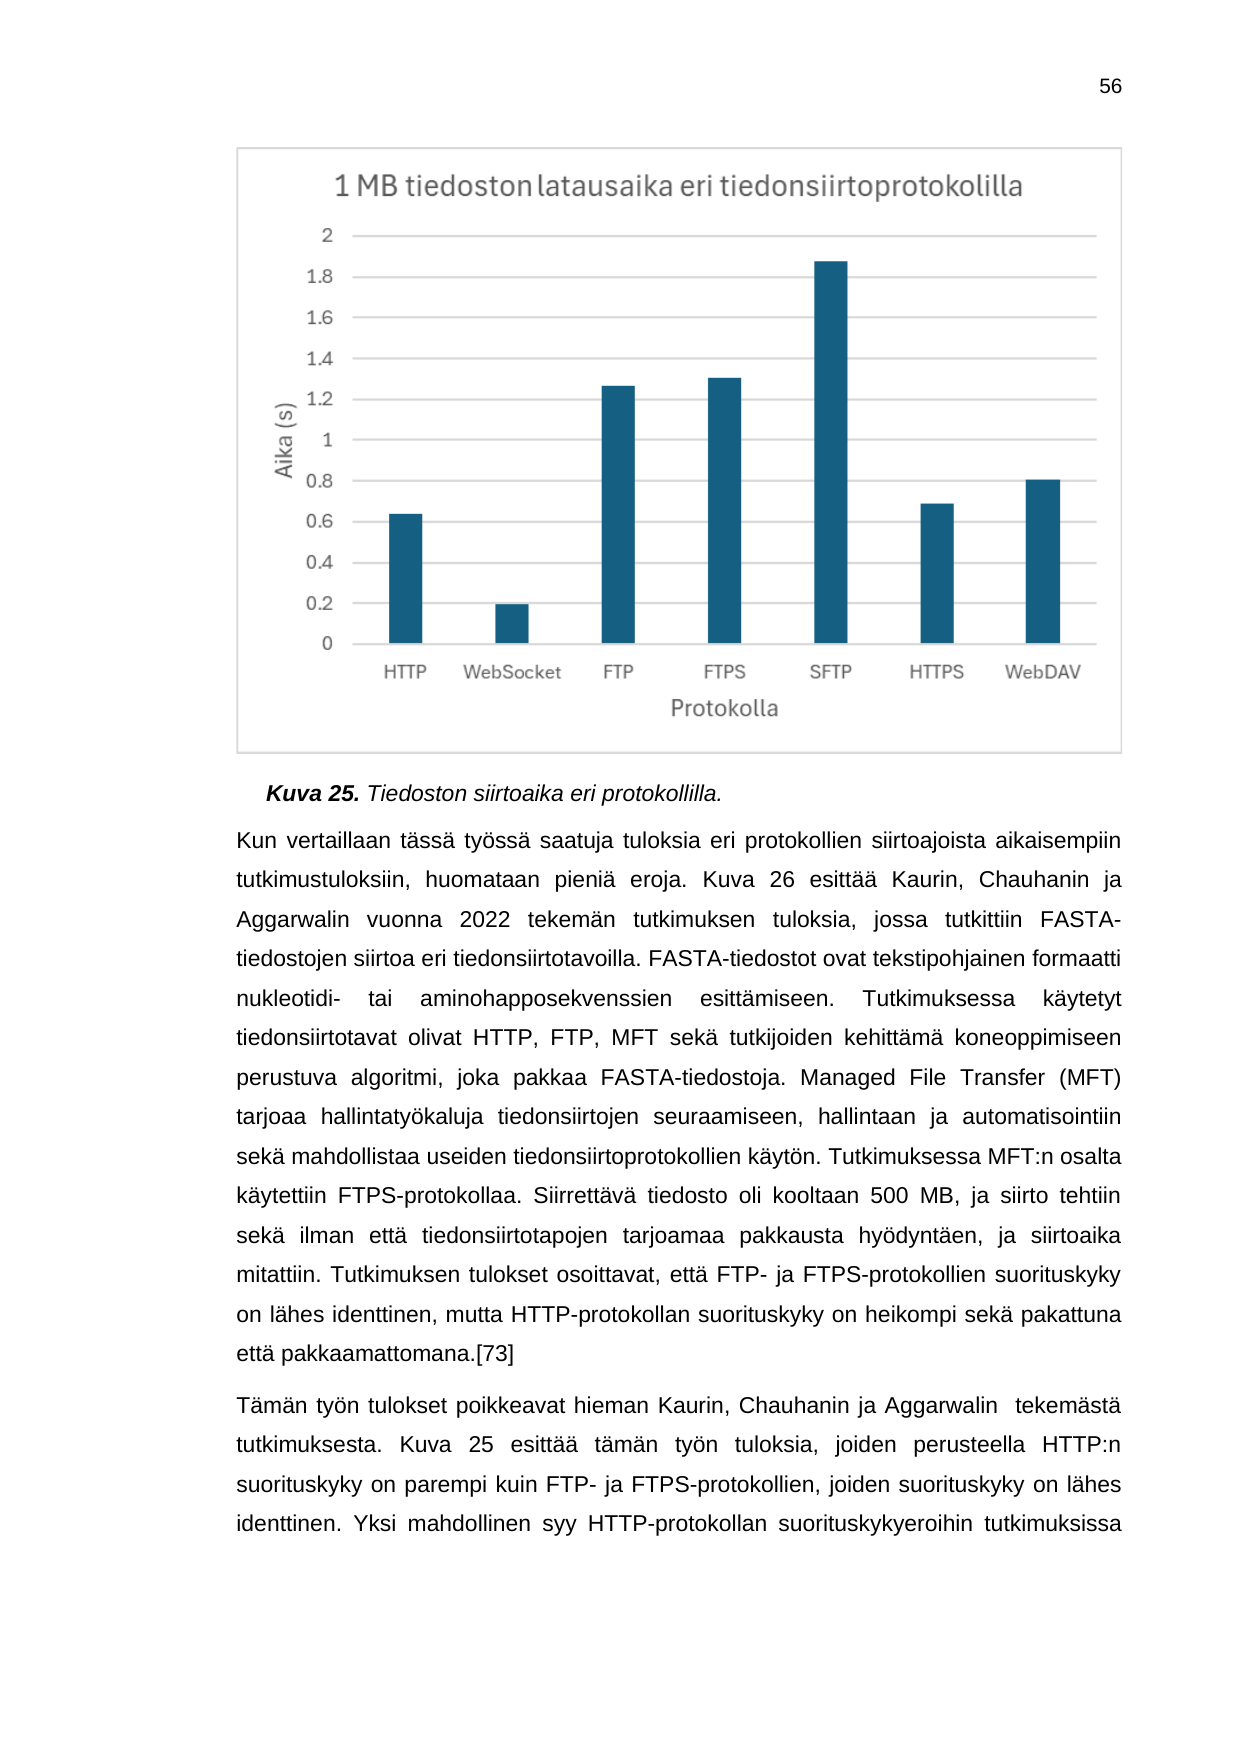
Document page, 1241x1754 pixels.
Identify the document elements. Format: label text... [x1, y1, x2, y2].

text Kuva 25. Tiedoston siirtoaika eri protokollilla. [236, 779, 1122, 806]
text Kun vertaillaan tässä työssä saatuja tuloksia eri protokollien siirtoajoista aikaisempiin tutkimustuloksiin, huomataan pieniä eroja. Kuva 26 esittää Kaurin, Chauhanin ja Aggarwalin vuonna 2022 tekemän tutkimuksen tuloksia, jossa tutkittiin FASTA-tiedostojen siirtoa eri tiedonsiirtotavoilla. FASTA-tiedostot ovat tekstipohjainen formaatti nukleotidi- tai aminohapposekvenssien esittämiseen. Tutkimuksessa käytetyt tiedonsiirtotavat olivat HTTP, FTP, MFT sekä tutkijoiden kehittämä koneoppimiseen perustuva algoritmi, joka pakkaa FASTA-tiedostoja. Managed File Transfer (MFT) tarjoaa hallintatyökaluja tiedonsiirtojen seuraamiseen, hallintaan ja automatisointiin sekä mahdollistaa useiden tiedonsiirtoprotokollien käytön. Tutkimuksessa MFT:n osalta käytettiin FTPS-protokollaa. Siirrettävä tiedosto oli kooltaan 500 MB, ja siirto tehtiin sekä ilman että tiedonsiirtotapojen tarjoamaa pakkausta hyödyntäen, ja siirtoaika mitattiin. Tutkimuksen tulokset osoittavat, että FTP- ja FTPS-protokollien suorituskyky on lähes identtinen, mutta HTTP-protokollan suorituskyky on heikompi sekä pakattuna että pakkaamattomana.[73] [236, 827, 1122, 1366]
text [236, 1392, 1122, 1537]
picture [236, 147, 1123, 754]
